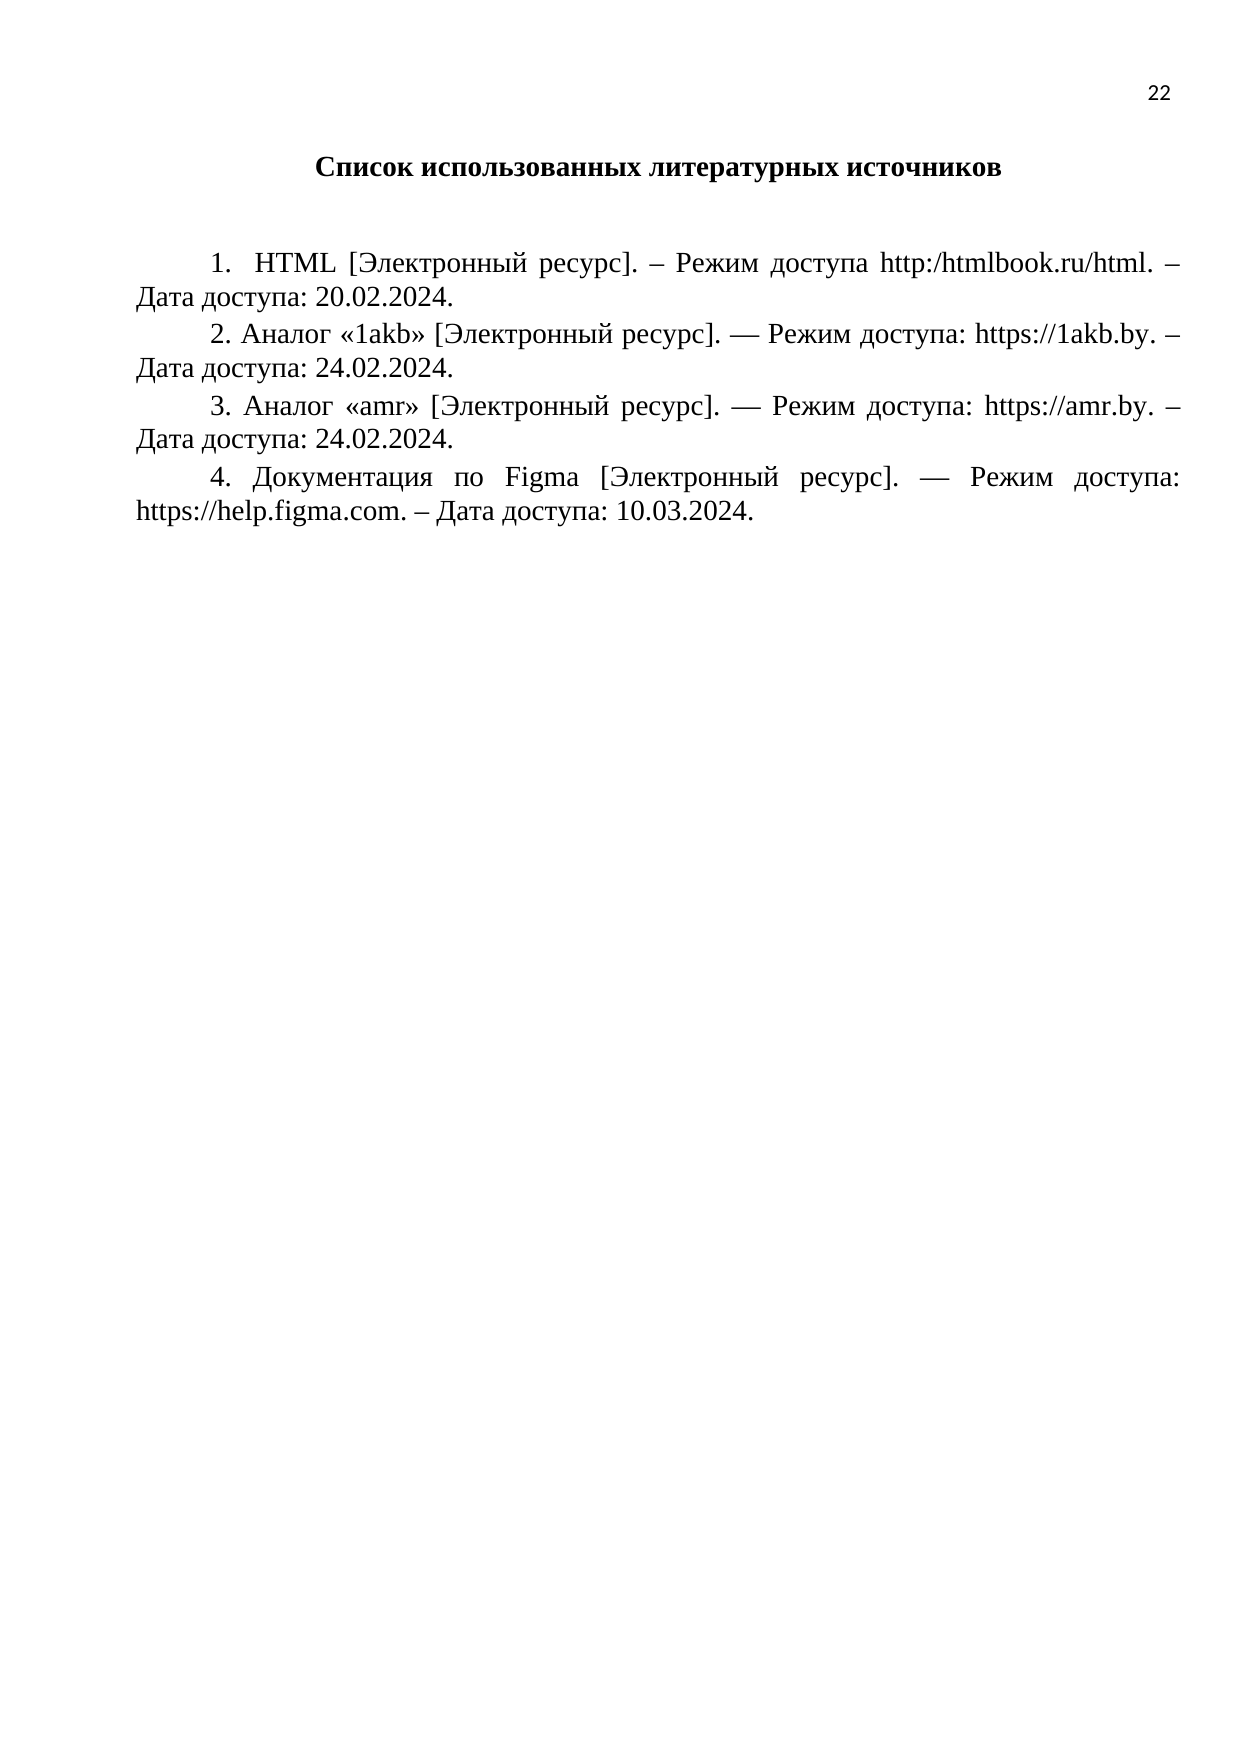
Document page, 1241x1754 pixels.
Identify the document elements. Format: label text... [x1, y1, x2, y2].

text 4. Документация по Figma [Электронный ресурс]. — Режим доступа: https://help.figma.com. – Дата доступа: 10.03.2024. [136, 459, 1181, 526]
text 2. Аналог «1akb» [Электронный ресурс]. — Режим доступа: https://1akb.by. – Дата доступа: 24.02.2024. [136, 317, 1181, 384]
text 3. Аналог «amr» [Электронный ресурс]. — Режим доступа: https://amr.by. – Дата доступа: 24.02.2024. [136, 388, 1181, 455]
text 1. HTML [Электронный ресурс]. – Режим доступа http:/htmlbook.ru/html. – Дата доступа: 20.02.2024. [136, 245, 1181, 312]
subtitle Список использованных литературных источников [136, 149, 1181, 183]
